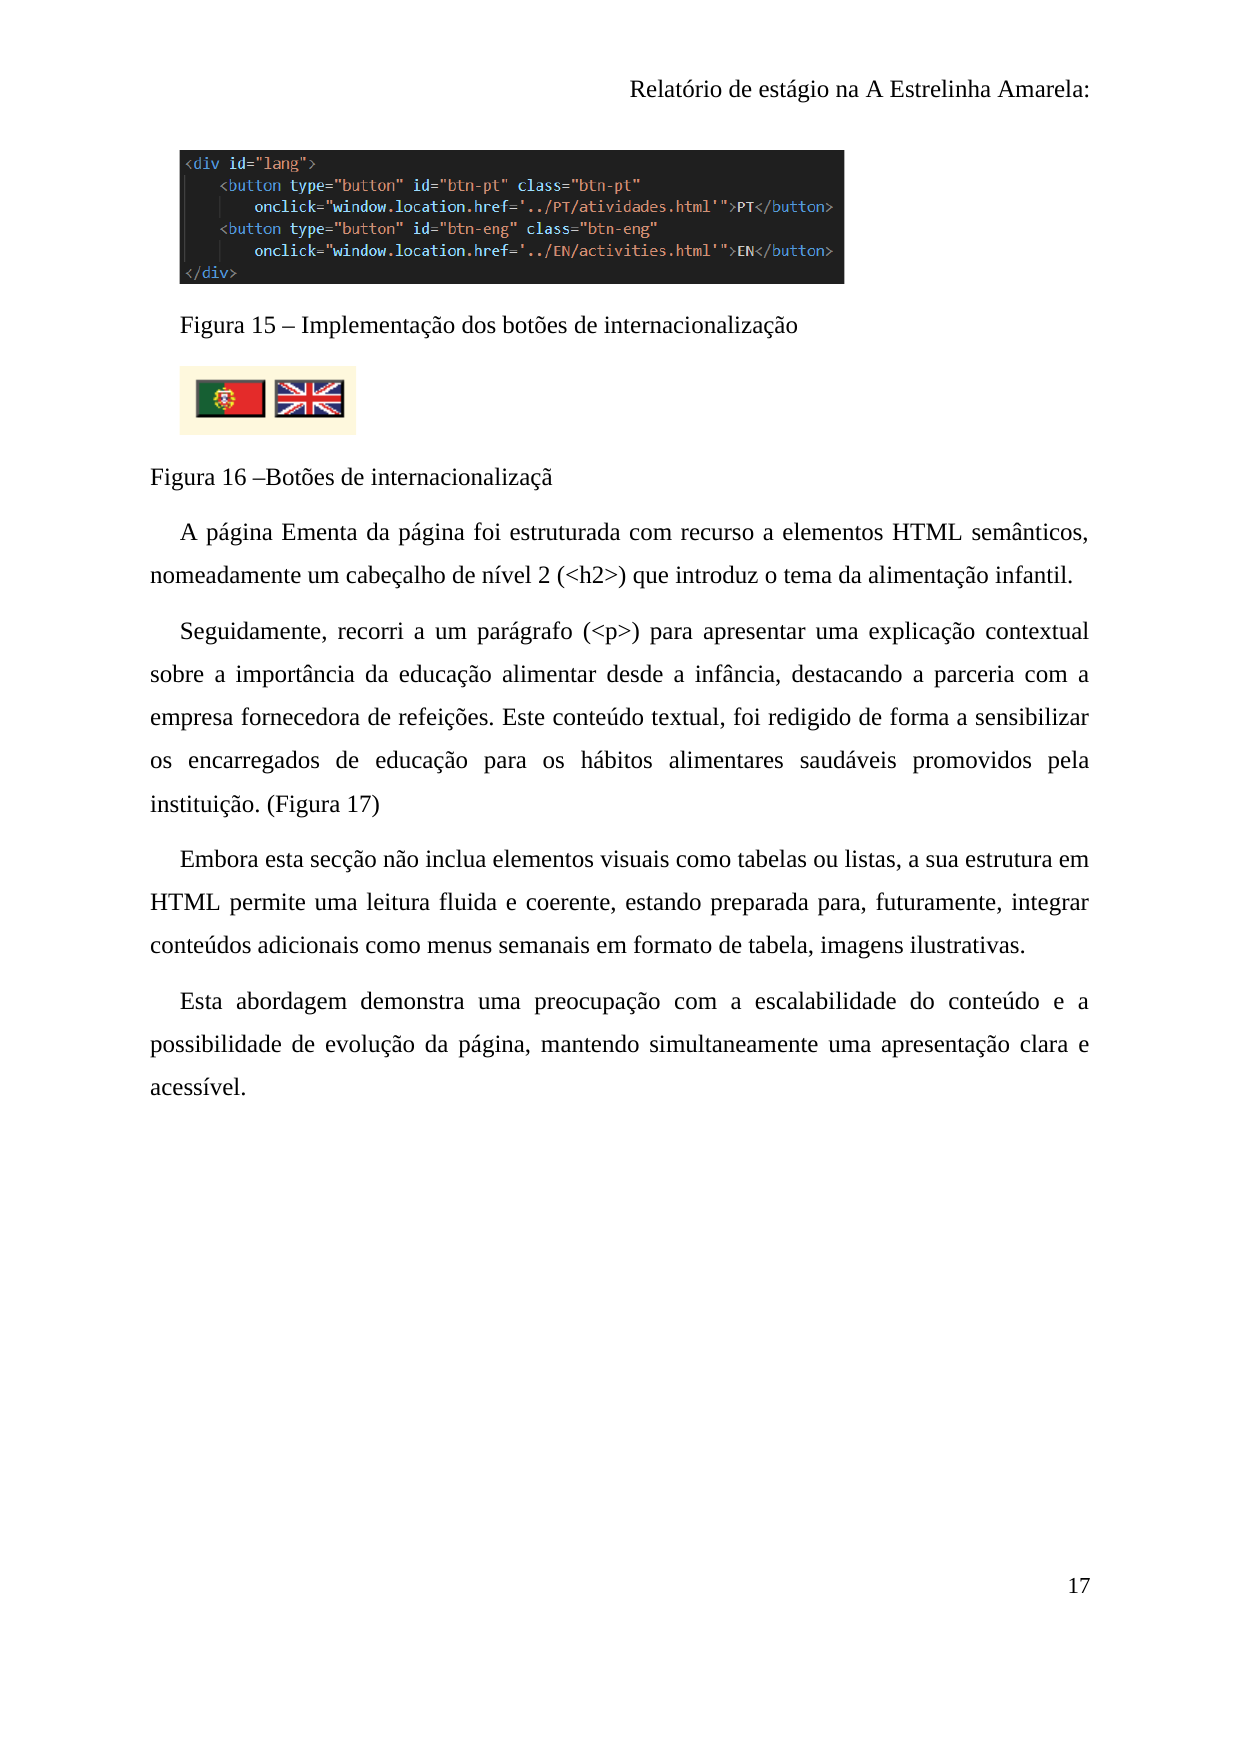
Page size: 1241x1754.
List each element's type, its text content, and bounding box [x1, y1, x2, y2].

picture [179, 366, 357, 435]
text A página Ementa da página foi estruturada com recurso a elementos HTML semânticos, nomeadamente um cabeçalho de nível 2 (<h2>) que introduz o tema da alimentação infantil. [150, 517, 1090, 589]
text Figura 15 – Implementação dos botões de internacionalização [150, 311, 1090, 339]
text Esta abordagem demonstra uma preocupação com a escalabilidade do conteúdo e a possibilidade de evolução da página, mantendo simultaneamente uma apresentação clara e acessível. [150, 986, 1090, 1101]
text Embora esta secção não inclua elementos visuais como tabelas ou listas, a sua estrutura em HTML permite uma leitura fluida e coerente, estando preparada para, futuramente, integrar conteúdos adicionais como menus semanais em formato de tabela, imagens ilustrativas. [150, 844, 1090, 959]
text Seguidamente, recorri a um parágrafo (<p>) para apresentar uma explicação contextual sobre a importância da educação alimentar desde a infância, destacando a parceria com a empresa fornecedora de refeições. Este conteúdo textual, foi redigido de forma a sensibilizar os encarregados de educação para os hábitos alimentares saudáveis promovidos pela instituição. (Figura 17) [150, 616, 1090, 817]
text Figura 16 –Botões de internacionalizaçã [150, 462, 1090, 491]
picture [179, 150, 845, 284]
